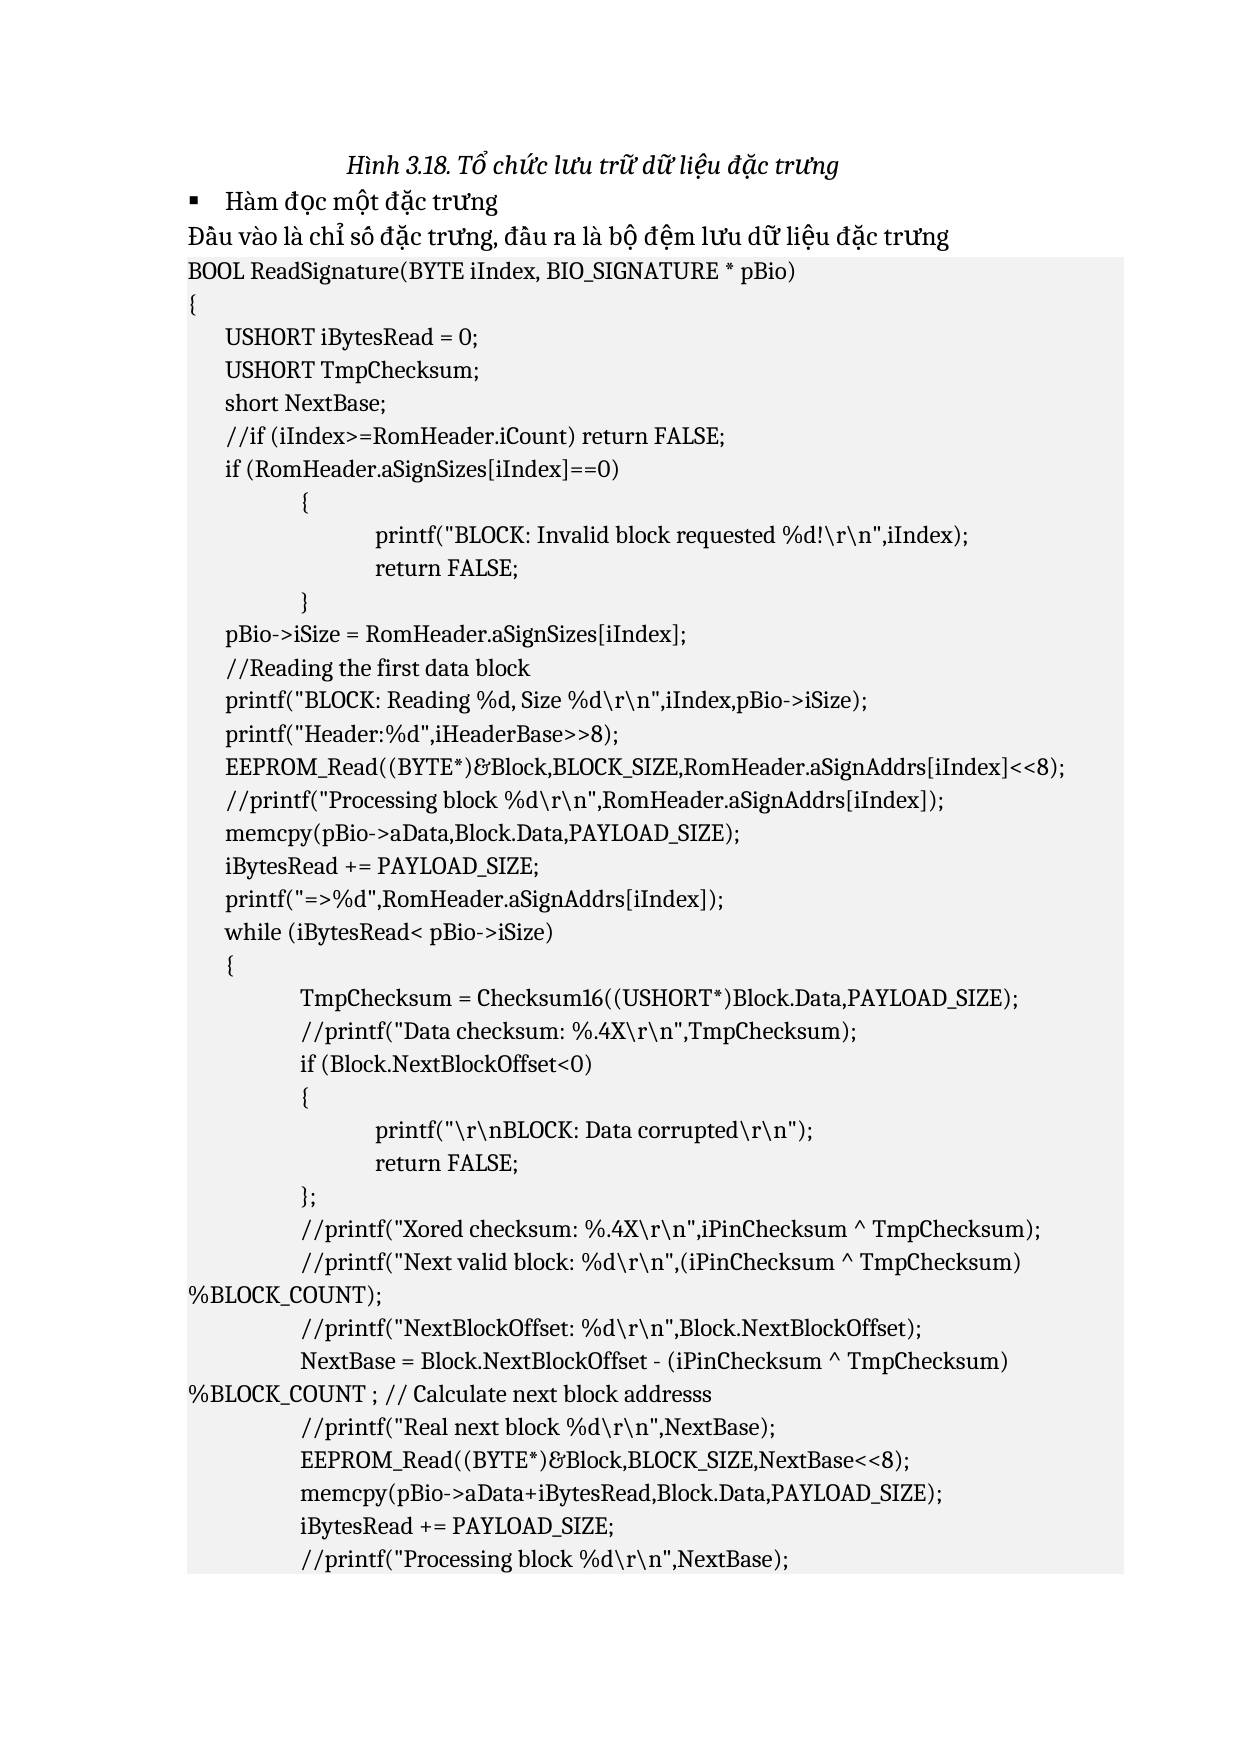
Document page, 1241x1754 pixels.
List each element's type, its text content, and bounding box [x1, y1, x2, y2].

text //printf("Data checksum: %.4X\r\n",TmpChecksum); [187, 1017, 1124, 1045]
text //Reading the first data block [187, 653, 1124, 682]
text printf("BLOCK: Reading %d, Size %d\r\n",iIndex,pBio->iSize); [187, 686, 1124, 715]
text if (RomHeader.aSignSizes[iIndex]==0) [187, 455, 1124, 484]
text //printf("Processing block %d\r\n",RomHeader.aSignAddrs[iIndex]); [187, 786, 1124, 814]
text memcpy(pBio->aData+iBytesRead,Block.Data,PAYLOAD_SIZE); [187, 1479, 1124, 1508]
text iBytesRead += PAYLOAD_SIZE; [187, 852, 1124, 880]
text //if (iIndex>=RomHeader.iCount) return FALSE; [187, 422, 1124, 451]
text USHORT TmpChecksum; [187, 356, 1124, 385]
text //printf("NextBlockOffset: %d\r\n",Block.NextBlockOffset); [187, 1314, 1124, 1343]
text return FALSE; [187, 1149, 1124, 1177]
text printf("\r\nBLOCK: Data corrupted\r\n"); [187, 1116, 1124, 1144]
text while (iBytesRead< pBio->iSize) [187, 918, 1124, 946]
text USHORT iBytesRead = 0; [187, 323, 1124, 352]
text pBio->iSize = RomHeader.aSignSizes[iIndex]; [187, 620, 1124, 649]
text short NextBase; [187, 389, 1124, 418]
list Hàm đọc một đặc trưng [187, 186, 1124, 217]
text EEPROM_Read((BYTE*)&Block,BLOCK_SIZE,RomHeader.aSignAddrs[iIndex]<<8); [187, 752, 1124, 781]
text { [187, 1083, 1124, 1111]
text if (Block.NextBlockOffset<0) [187, 1050, 1124, 1078]
text Hình 3.18. Tổ chức lưu trữ dữ liệu đặc trưng [61, 150, 1124, 181]
text { [187, 951, 1124, 979]
text printf("BLOCK: Invalid block requested %d!\r\n",iIndex); [187, 521, 1124, 550]
text //printf("Real next block %d\r\n",NextBase); [187, 1413, 1124, 1442]
text }; [187, 1182, 1124, 1211]
text //printf("Xored checksum: %.4X\r\n",iPinChecksum ^ TmpChecksum); [187, 1215, 1124, 1243]
text iBytesRead += PAYLOAD_SIZE; [187, 1512, 1124, 1541]
text EEPROM_Read((BYTE*)&Block,BLOCK_SIZE,NextBase<<8); [187, 1446, 1124, 1475]
text NextBase = Block.NextBlockOffset - (iPinChecksum ^ TmpChecksum)%BLOCK_COUNT ; // Calculate next block addresss [187, 1347, 1124, 1409]
text return FALSE; [187, 554, 1124, 583]
text //printf("Processing block %d\r\n",NextBase); [187, 1545, 1124, 1574]
text { [187, 290, 1124, 319]
text TmpChecksum = Checksum16((USHORT*)Block.Data,PAYLOAD_SIZE); [187, 984, 1124, 1012]
text BOOL ReadSignature(BYTE iIndex, BIO_SIGNATURE * pBio) [187, 257, 1124, 286]
text printf("=>%d",RomHeader.aSignAddrs[iIndex]); [187, 884, 1124, 913]
text //printf("Next valid block: %d\r\n",(iPinChecksum ^ TmpChecksum)%BLOCK_COUNT); [187, 1248, 1124, 1309]
text } [187, 587, 1124, 616]
text { [187, 488, 1124, 517]
text printf("Header:%d",iHeaderBase>>8); [187, 719, 1124, 748]
text Đầu vào là chỉ số đặc trưng, đầu ra là bộ đệm lưu dữ liệu đặc trưng [187, 221, 1124, 253]
text memcpy(pBio->aData,Block.Data,PAYLOAD_SIZE); [187, 818, 1124, 847]
